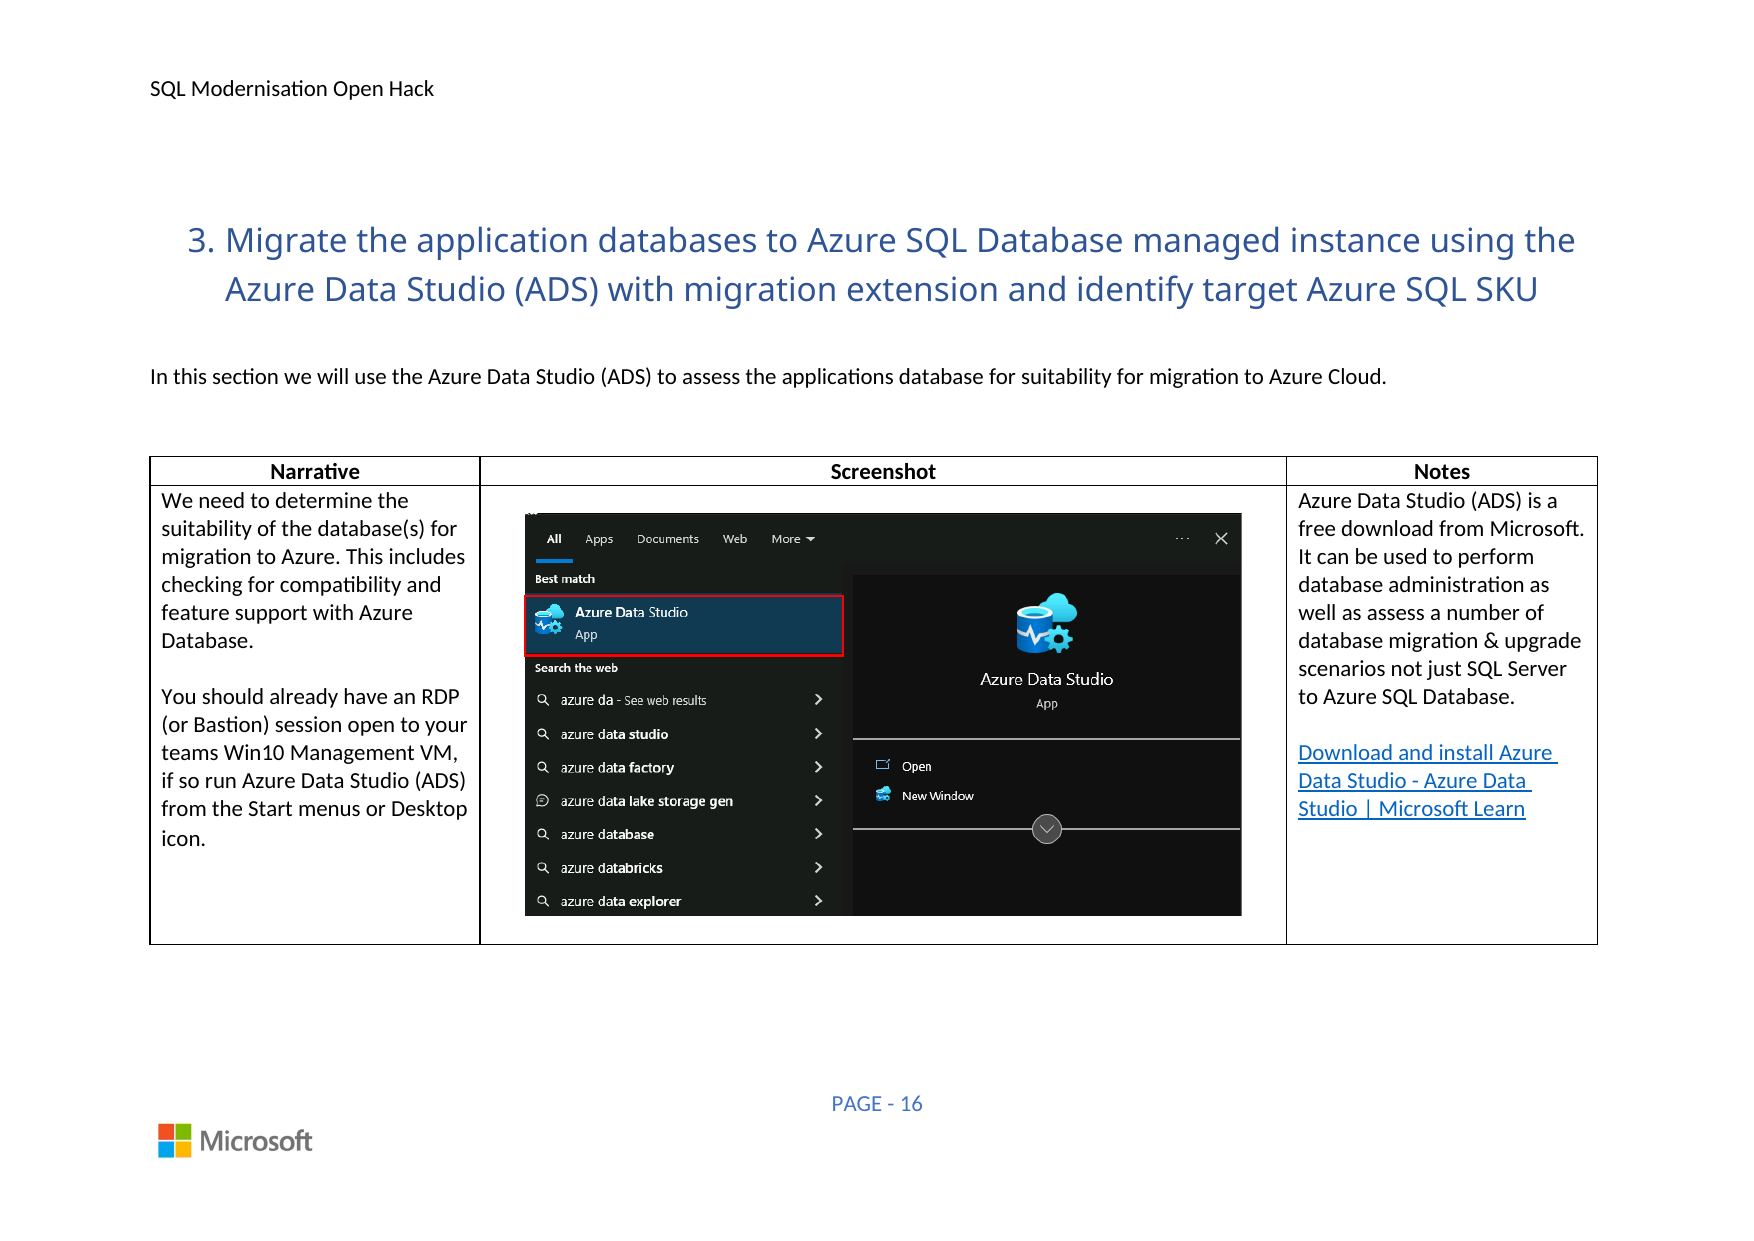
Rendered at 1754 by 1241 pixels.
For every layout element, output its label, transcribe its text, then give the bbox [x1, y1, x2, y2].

table_header Screenshot [481, 457, 1286, 485]
table_cell We need to determine the suitability of the database(s) for migration to Azure. This includes checking for compatibility and feature support with Azure Database. You should already have an RDP (or Bastion) session open to your teams Win10 Management VM, if so run Azure Data Studio (ADS) from the Start menus or Desktop icon. [151, 486, 479, 944]
table_cell Azure Data Studio (ADS) is a free download from Microsoft. It can be used to perform database administration as well as assess a number of database migration & upgrade scenarios not just SQL Server to Azure SQL Database. Download and install Azure Data Studio - Azure Data Studio | Microsoft Learn [1287, 486, 1597, 944]
table_cell [481, 486, 1286, 944]
picture [150, 1117, 321, 1167]
picture [526, 597, 842, 654]
table_header Notes [1287, 457, 1597, 485]
text In this section we will use the Azure Data Studio (ADS) to assess the applications database for suitability for migration to Azure Cloud. [150, 362, 1604, 390]
subtitle Migrate the application databases to Azure SQL Database managed instance using the Azure Data Studio (ADS) with migration extension and identify target Azure SQL SKU [187, 217, 1604, 312]
picture [525, 513, 1242, 916]
table_header Narrative [151, 457, 479, 485]
